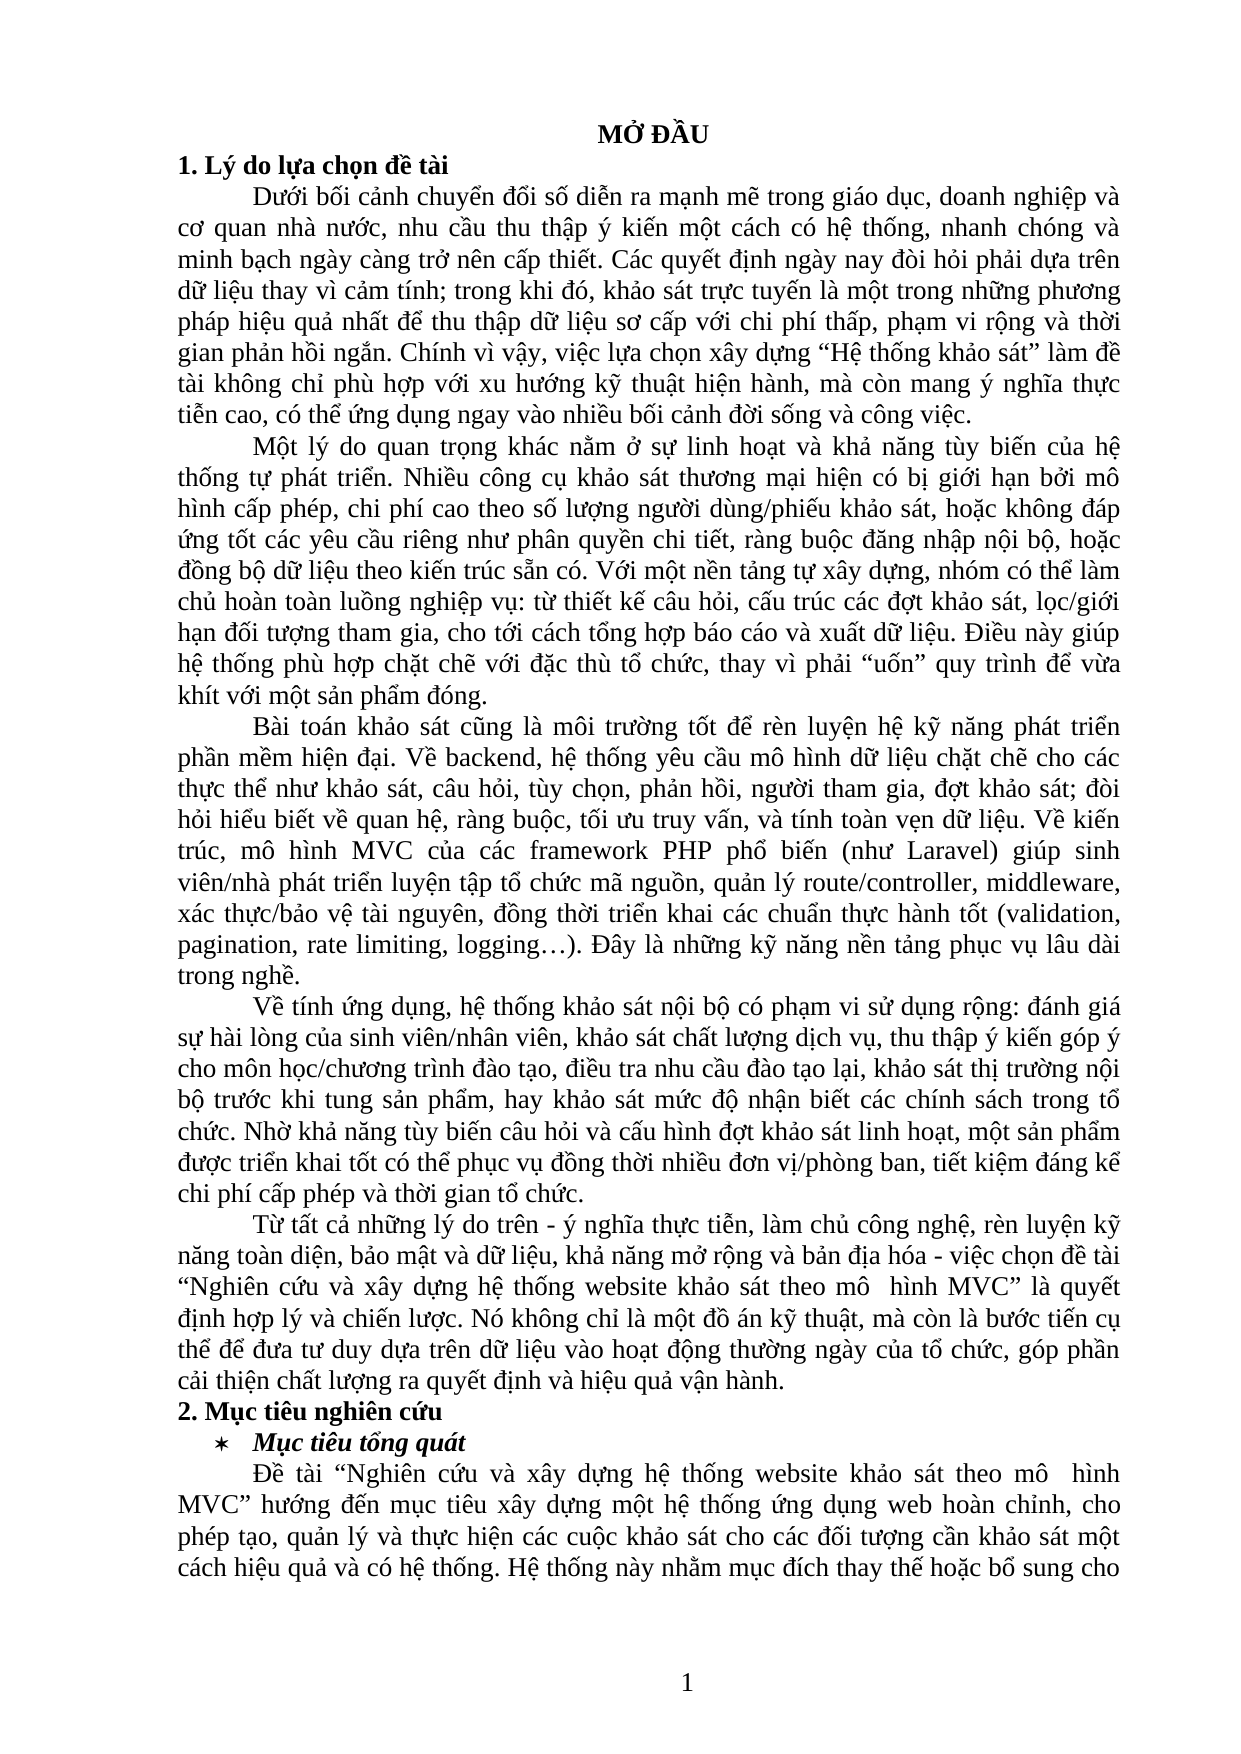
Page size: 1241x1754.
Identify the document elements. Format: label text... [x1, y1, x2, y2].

text Từ tất cả những lý do trên - ý nghĩa thực tiễn, làm chủ công nghệ, rèn luyện kỹ năng toàn diện, bảo mật và dữ liệu, khả năng mở rộng và bản địa hóa - việc chọn đề tài “Nghiên cứu và xây dựng hệ thống website khảo sát theo mô hình MVC” là quyết định hợp lý và chiến lược. Nó không chỉ là một đồ án kỹ thuật, mà còn là bước tiến cụ thể để đưa tư duy dựa trên dữ liệu vào hoạt động thường ngày của tổ chức, góp phần cải thiện chất lượng ra quyết định và hiệu quả vận hành. [177, 1208, 1122, 1395]
text Về tính ứng dụng, hệ thống khảo sát nội bộ có phạm vi sử dụng rộng: đánh giá sự hài lòng của sinh viên/nhân viên, khảo sát chất lượng dịch vụ, thu thập ý kiến góp ý cho môn học/chương trình đào tạo, điều tra nhu cầu đào tạo lại, khảo sát thị trường nội bộ trước khi tung sản phẩm, hay khảo sát mức độ nhận biết các chính sách trong tổ chức. Nhờ khả năng tùy biến câu hỏi và cấu hình đợt khảo sát linh hoạt, một sản phẩm được triển khai tốt có thể phục vụ đồng thời nhiều đơn vị/phòng ban, tiết kiệm đáng kể chi phí cấp phép và thời gian tổ chức. [177, 990, 1122, 1208]
subtitle MỞ ĐẦU [177, 118, 1122, 149]
text Bài toán khảo sát cũng là môi trường tốt để rèn luyện hệ kỹ năng phát triển phần mềm hiện đại. Về backend, hệ thống yêu cầu mô hình dữ liệu chặt chẽ cho các thực thể như khảo sát, câu hỏi, tùy chọn, phản hồi, người tham gia, đợt khảo sát; đòi hỏi hiểu biết về quan hệ, ràng buộc, tối ưu truy vấn, và tính toàn vẹn dữ liệu. Về kiến trúc, mô hình MVC của các framework PHP phổ biến (như Laravel) giúp sinh viên/nhà phát triển luyện tập tổ chức mã nguồn, quản lý route/controller, middleware, xác thực/bảo vệ tài nguyên, đồng thời triển khai các chuẩn thực hành tốt (validation, pagination, rate limiting, logging…). Đây là những kỹ năng nền tảng phục vụ lâu dài trong nghề. [177, 710, 1122, 990]
subtitle 2. Mục tiêu nghiên cứu [177, 1395, 1122, 1426]
text Một lý do quan trọng khác nằm ở sự linh hoạt và khả năng tùy biến của hệ thống tự phát triển. Nhiều công cụ khảo sát thương mại hiện có bị giới hạn bởi mô hình cấp phép, chi phí cao theo số lượng người dùng/phiếu khảo sát, hoặc không đáp ứng tốt các yêu cầu riêng như phân quyền chi tiết, ràng buộc đăng nhập nội bộ, hoặc đồng bộ dữ liệu theo kiến trúc sẵn có. Với một nền tảng tự xây dựng, nhóm có thể làm chủ hoàn toàn luồng nghiệp vụ: từ thiết kế câu hỏi, cấu trúc các đợt khảo sát, lọc/giới hạn đối tượng tham gia, cho tới cách tổng hợp báo cáo và xuất dữ liệu. Điều này giúp hệ thống phù hợp chặt chẽ với đặc thù tổ chức, thay vì phải “uốn” quy trình để vừa khít với một sản phẩm đóng. [177, 429, 1122, 710]
subtitle 1. Lý do lựa chọn đề tài [177, 149, 1122, 180]
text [177, 1457, 1122, 1582]
text Dưới bối cảnh chuyển đổi số diễn ra mạnh mẽ trong giáo dục, doanh nghiệp và cơ quan nhà nước, nhu cầu thu thập ý kiến một cách có hệ thống, nhanh chóng và minh bạch ngày càng trở nên cấp thiết. Các quyết định ngày nay đòi hỏi phải dựa trên dữ liệu thay vì cảm tính; trong khi đó, khảo sát trực tuyến là một trong những phương pháp hiệu quả nhất để thu thập dữ liệu sơ cấp với chi phí thấp, phạm vi rộng và thời gian phản hồi ngắn. Chính vì vậy, việc lựa chọn xây dựng “Hệ thống khảo sát” làm đề tài không chỉ phù hợp với xu hướng kỹ thuật hiện hành, mà còn mang ý nghĩa thực tiễn cao, có thể ứng dụng ngay vào nhiều bối cảnh đời sống và công việc. [177, 180, 1122, 429]
list Mục tiêu tổng quát [215, 1426, 1122, 1457]
